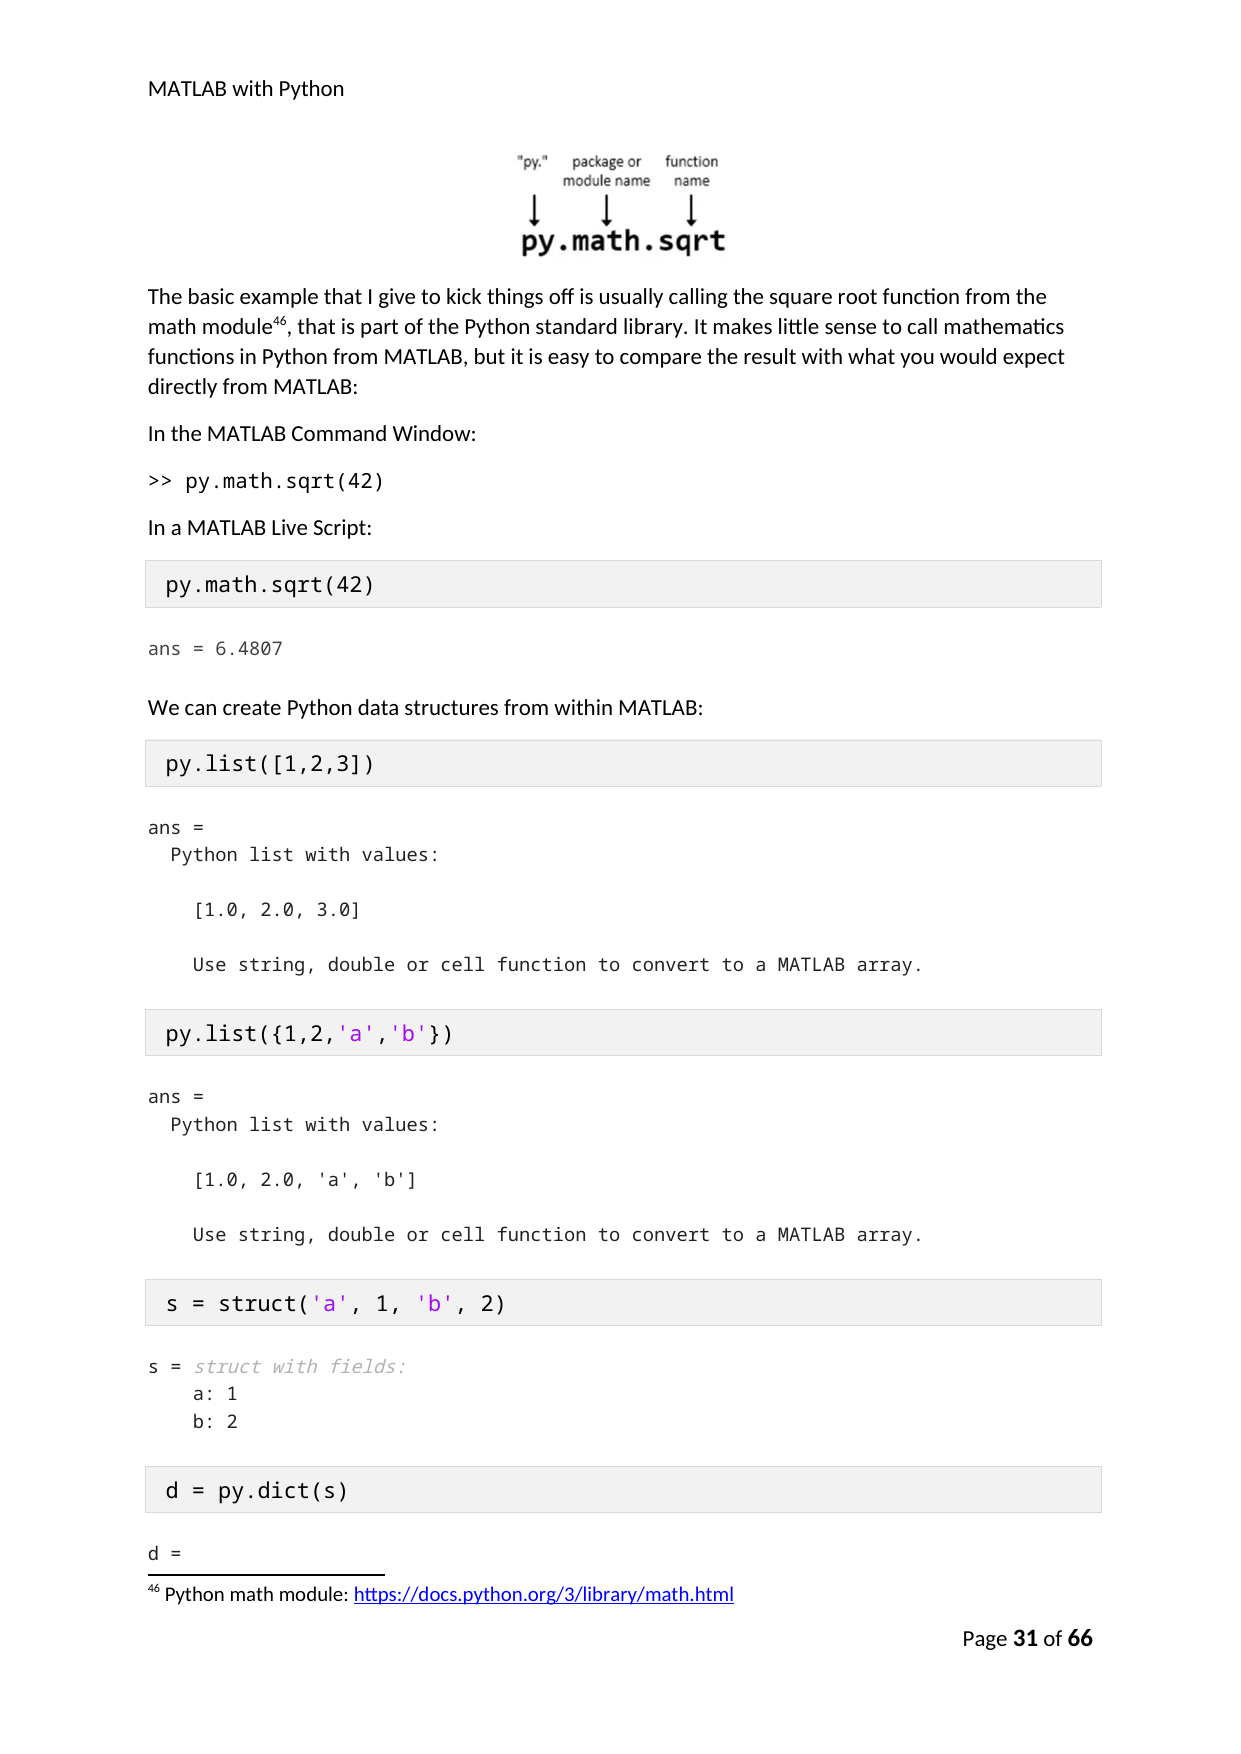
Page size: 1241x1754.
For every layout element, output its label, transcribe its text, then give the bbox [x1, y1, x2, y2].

text In a MATLAB Live Script: [148, 513, 1093, 542]
text >> py.math.sqrt(42) [148, 466, 1093, 495]
text [1.0, 2.0, 3.0] [148, 896, 1093, 922]
text In the MATLAB Command Window: [148, 419, 1093, 447]
text [1.0, 2.0, 'a', 'b'] [148, 1166, 1093, 1192]
text ans = 6.4807 [148, 608, 1093, 691]
text Python list with values: [148, 841, 1093, 867]
text Use string, double or cell function to convert to a MATLAB array. [148, 1221, 1093, 1247]
picture [508, 147, 732, 263]
text s = struct with fields: [148, 1326, 1093, 1379]
text Python list with values: [148, 1111, 1093, 1137]
text py.list([1,2,3]) [146, 741, 1101, 786]
text py.list({1,2,'a','b'}) [146, 1010, 1101, 1055]
text b: 2 [148, 1408, 1093, 1434]
text Use string, double or cell function to convert to a MATLAB array. [148, 951, 1093, 977]
text ans = [148, 787, 1093, 839]
text The basic example that I give to kick things off is usually calling the square root function from the math module, that is part of the Python standard library. It makes little sense to call mathematics functions in Python from MATLAB, but it is easy to compare the result with what you would expect directly from MATLAB: [148, 282, 1093, 401]
text ans = [148, 1056, 1093, 1109]
text d = py.dict(s) [146, 1467, 1101, 1512]
text py.math.sqrt(42) [146, 561, 1101, 607]
text s = struct('a', 1, 'b', 2) [146, 1280, 1101, 1325]
text d = [148, 1513, 1093, 1566]
text We can create Python data structures from within MATLAB: [148, 693, 1093, 721]
text a: 1 [148, 1381, 1093, 1406]
